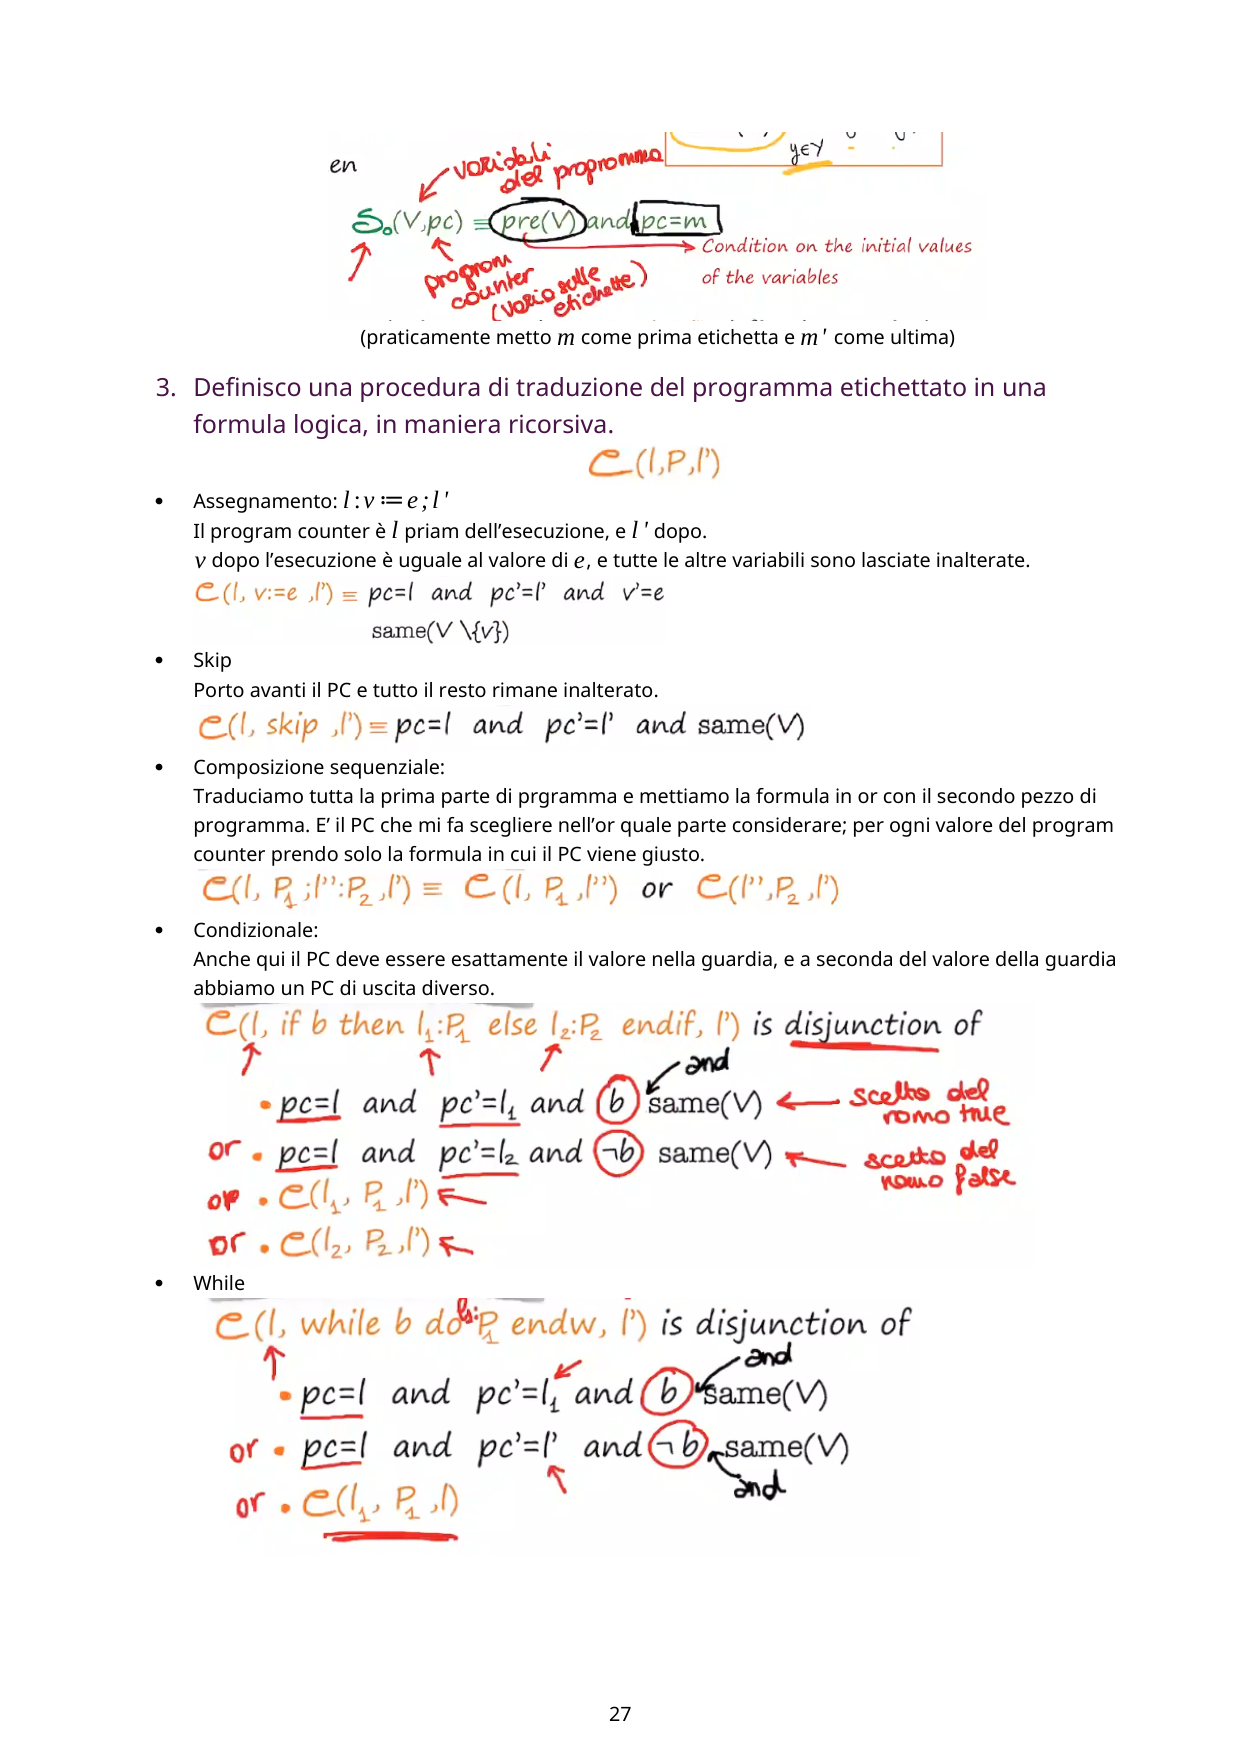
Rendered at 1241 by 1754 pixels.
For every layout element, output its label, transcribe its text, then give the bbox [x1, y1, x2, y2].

picture [588, 443, 727, 485]
picture [193, 705, 814, 751]
picture [193, 869, 850, 915]
list Assegnamento: Il program counter è priam dell’esecuzione, e dopo. dopo l’esecuzione è uguale al valore di , e tutte le altre variabili sono lasciate inalterate. [156, 487, 1122, 645]
picture [193, 576, 667, 645]
picture [328, 132, 987, 321]
picture [198, 1298, 921, 1556]
list Composizione sequenziale: Traduciamo tutta la prima parte di prgramma e mettiamo la formula in or con il secondo pezzo di programma. E’ il PC che mi fa scegliere nell’or quale parte considerare; per ogni valore del program counter prendo solo la formula in cui il PC viene giusto. [156, 753, 1122, 914]
subtitle Definisco una procedura di traduzione del programma etichettato in una formula logica, in maniera ricorsiva. [156, 369, 1122, 440]
picture [193, 1003, 1035, 1268]
